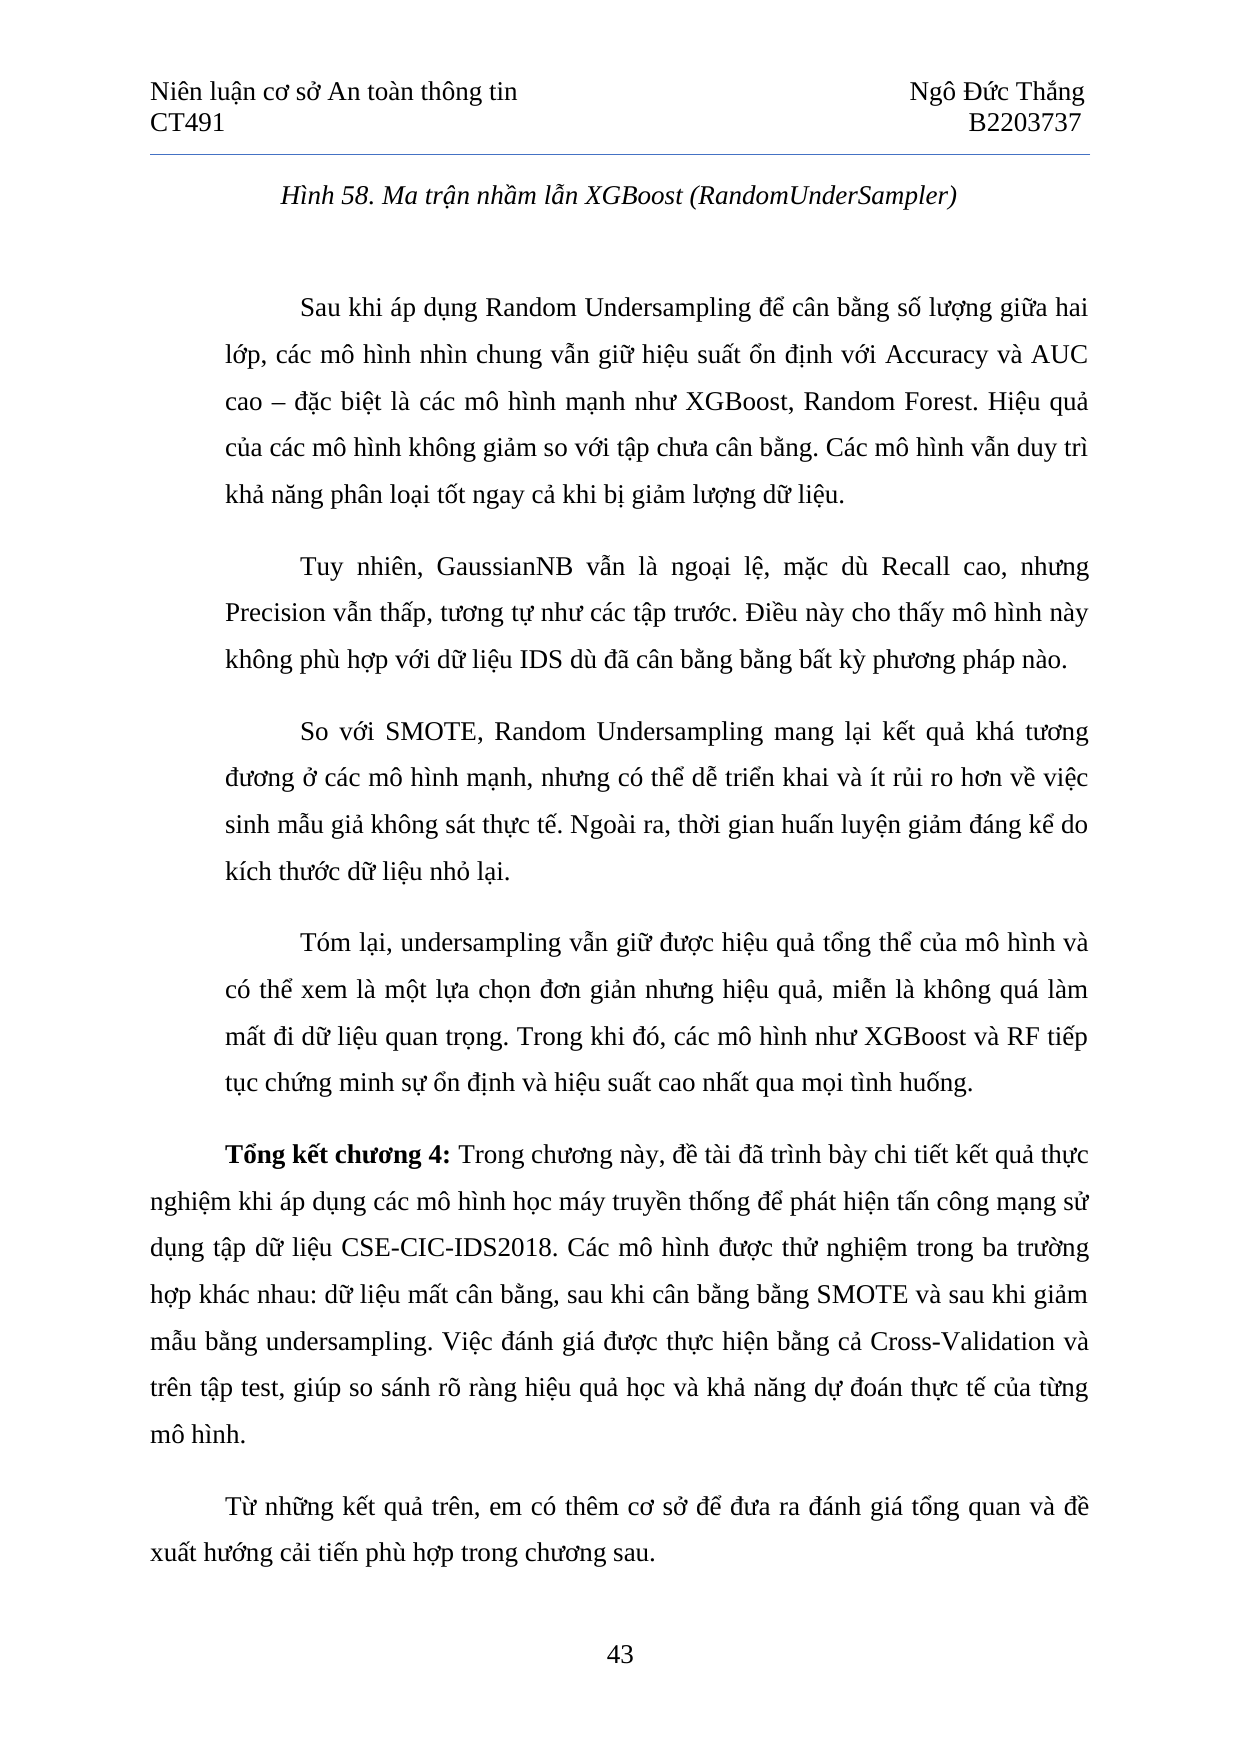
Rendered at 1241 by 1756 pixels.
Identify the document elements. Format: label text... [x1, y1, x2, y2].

text Tổng kết chương 4: Trong chương này, đề tài đã trình bày chi tiết kết quả thực nghiệm khi áp dụng các mô hình học máy truyền thống để phát hiện tấn công mạng sử dụng tập dữ liệu CSE-CIC-IDS2018. Các mô hình được thử nghiệm trong ba trường hợp khác nhau: dữ liệu mất cân bằng, sau khi cân bằng bằng SMOTE và sau khi giảm mẫu bằng undersampling. Việc đánh giá được thực hiện bằng cả Cross-Validation và trên tập test, giúp so sánh rõ ràng hiệu quả học và khả năng dự đoán thực tế của từng mô hình. [150, 1138, 1090, 1449]
text Từ những kết quả trên, em có thêm cơ sở để đưa ra đánh giá tổng quan và đề xuất hướng cải tiến phù hợp trong chương sau. [150, 1490, 1090, 1567]
text So với SMOTE, Random Undersampling mang lại kết quả khá tương đương ở các mô hình mạnh, nhưng có thể dễ triển khai và ít rủi ro hơn về việc sinh mẫu giả không sát thực tế. Ngoài ra, thời gian huấn luyện giảm đáng kể do kích thước dữ liệu nhỏ lại. [225, 715, 1090, 886]
text Hình 58. Ma trận nhầm lẫn XGBoost (RandomUnderSampler) [150, 179, 1090, 210]
text Tóm lại, undersampling vẫn giữ được hiệu quả tổng thể của mô hình và có thể xem là một lựa chọn đơn giản nhưng hiệu quả, miễn là không quá làm mất đi dữ liệu quan trọng. Trong khi đó, các mô hình như XGBoost và RF tiếp tục chứng minh sự ổn định và hiệu suất cao nhất qua mọi tình huống. [225, 926, 1090, 1097]
text Tuy nhiên, GaussianNB vẫn là ngoại lệ, mặc dù Recall cao, nhưng Precision vẫn thấp, tương tự như các tập trước. Điều này cho thấy mô hình này không phù hợp với dữ liệu IDS dù đã cân bằng bằng bất kỳ phương pháp nào. [225, 550, 1090, 674]
text Sau khi áp dụng Random Undersampling để cân bằng số lượng giữa hai lớp, các mô hình nhìn chung vẫn giữ hiệu suất ổn định với Accuracy và AUC cao – đặc biệt là các mô hình mạnh như XGBoost, Random Forest. Hiệu quả của các mô hình không giảm so với tập chưa cân bằng. Các mô hình vẫn duy trì khả năng phân loại tốt ngay cả khi bị giảm lượng dữ liệu. [225, 291, 1090, 509]
